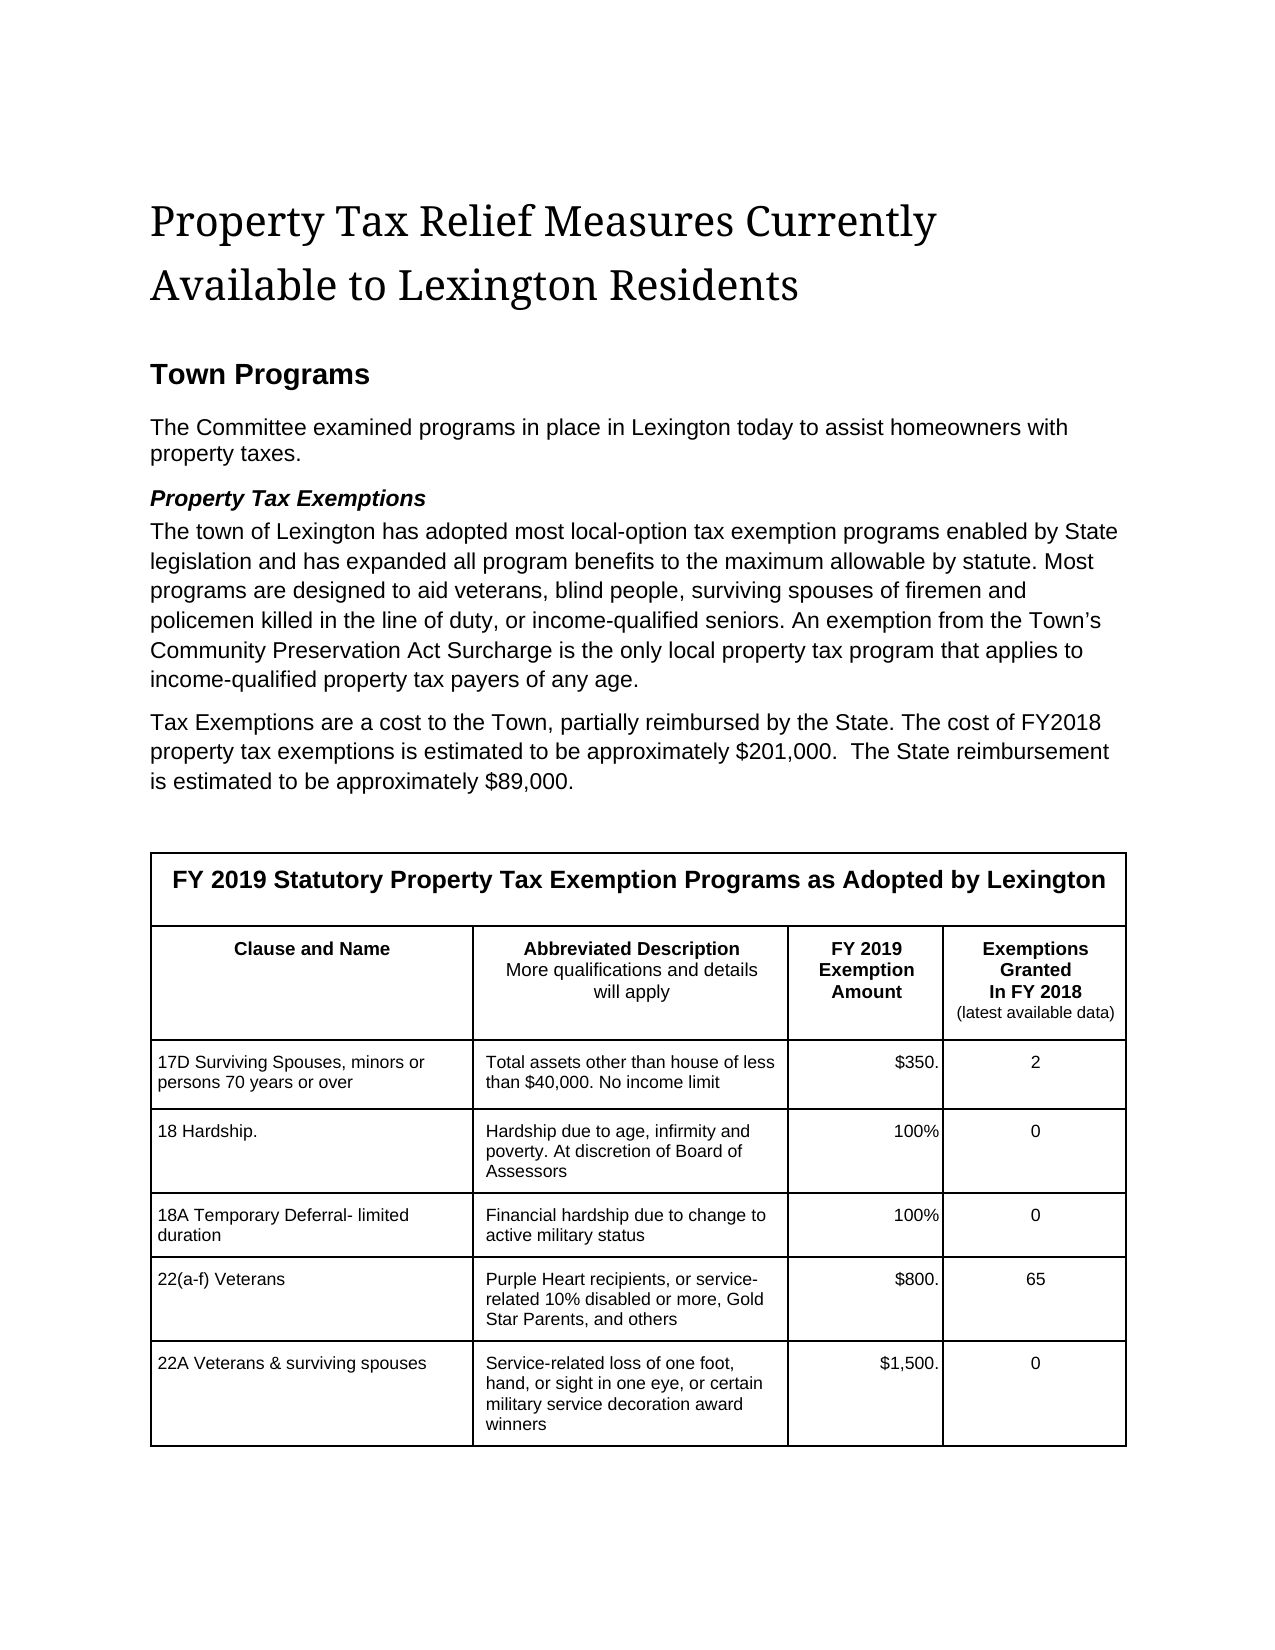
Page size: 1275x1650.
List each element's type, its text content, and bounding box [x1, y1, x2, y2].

table_header FY 2019 Statutory Property Tax Exemption Programs as Adopted by Lexington [152, 854, 1125, 925]
table_cell Hardship due to age, infirmity and poverty. At discretion of Board of Assessors [474, 1110, 787, 1192]
table_cell 17D Surviving Spouses, minors or persons 70 years or over [152, 1041, 472, 1108]
subtitle Property Tax Exemptions [150, 485, 1125, 512]
table_cell 22A Veterans & surviving spouses [152, 1342, 472, 1444]
table_cell 18 Hardship. [152, 1110, 472, 1192]
table_cell 100% [789, 1194, 942, 1256]
table_cell Service-related loss of one foot, hand, or sight in one eye, or certain military service decoration award winners [474, 1342, 787, 1444]
table_cell Exemptions Granted In FY 2018 (latest available data) [944, 927, 1125, 1039]
table_cell 2 [944, 1041, 1125, 1108]
table_cell Total assets other than house of less than $40,000. No income limit [474, 1041, 787, 1108]
table_cell 100% [789, 1110, 942, 1192]
table_cell $350. [789, 1041, 942, 1108]
table_cell 0 [944, 1194, 1125, 1256]
subtitle The Committee examined programs in place in Lexington today to assist homeowners with property taxes. [150, 414, 1125, 467]
table_cell Clause and Name [152, 927, 472, 1039]
table_cell 0 [944, 1110, 1125, 1192]
table_cell $1,500. [789, 1342, 942, 1444]
table_cell FY 2019 Exemption Amount [789, 927, 942, 1039]
table_cell 18A Temporary Deferral- limited duration [152, 1194, 472, 1256]
table_cell 22(a-f) Veterans [152, 1258, 472, 1340]
table_cell $800. [789, 1258, 942, 1340]
text Tax Exemptions are a cost to the Town, partially reimbursed by the State. The cost of FY2018 property tax exemptions is estimated to be approximately $201,000. The State reimbursement is estimated to be approximately $89,000. [150, 708, 1125, 794]
table_cell Purple Heart recipients, or service-related 10% disabled or more, Gold Star Parents, and others [474, 1258, 787, 1340]
subtitle Town Programs [150, 357, 1125, 391]
table_cell 65 [944, 1258, 1125, 1340]
table_cell Abbreviated Description More qualifications and details will apply [474, 927, 787, 1039]
subtitle Property Tax Relief Measures Currently Available to Lexington Residents [150, 192, 1125, 312]
text The town of Lexington has adopted most local-option tax exemption programs enabled by State legislation and has expanded all program benefits to the maximum allowable by statute. Most programs are designed to aid veterans, blind people, surviving spouses of firemen and policemen killed in the line of duty, or income-qualified seniors. An exemption from the Town’s Community Preservation Act Surcharge is the only local property tax program that applies to income-qualified property tax payers of any age. [150, 518, 1125, 693]
table_cell 0 [944, 1342, 1125, 1444]
table_cell Financial hardship due to change to active military status [474, 1194, 787, 1256]
